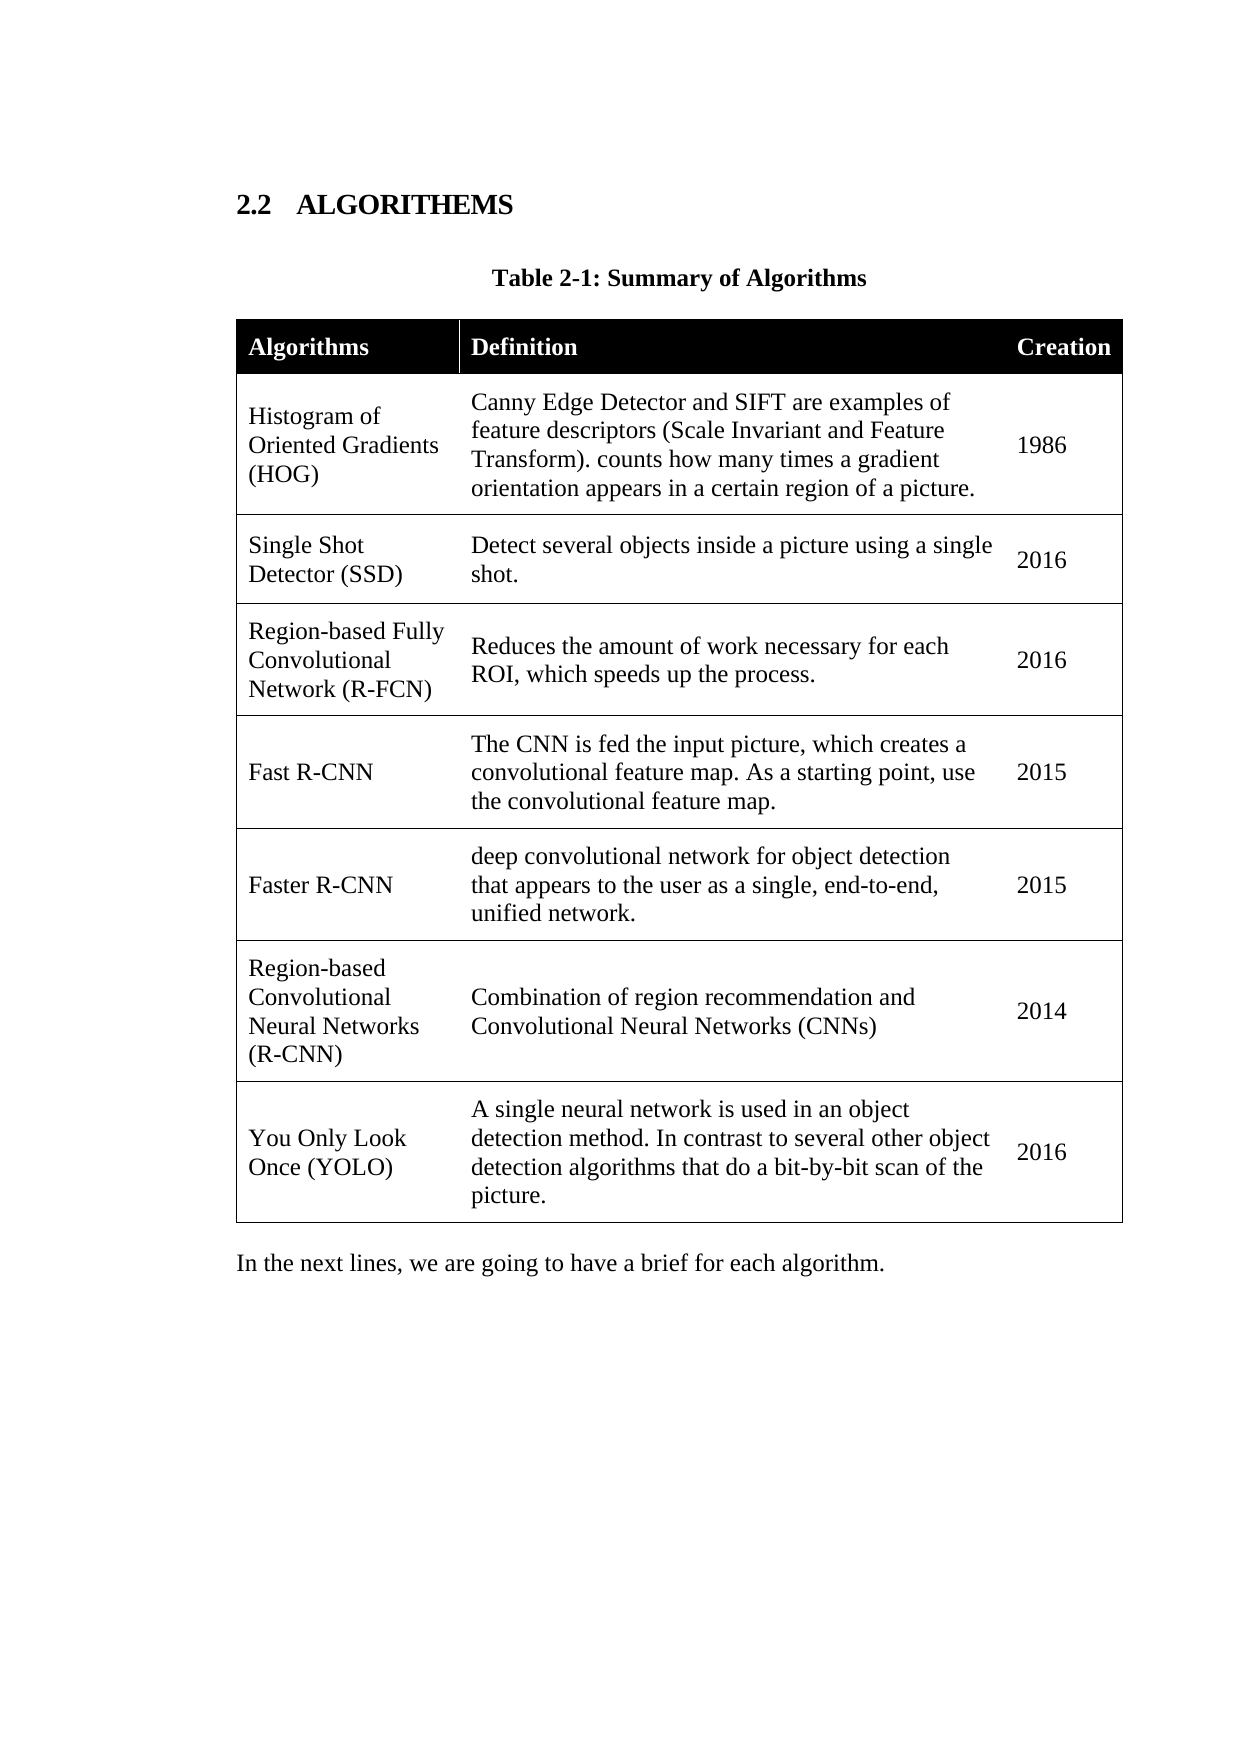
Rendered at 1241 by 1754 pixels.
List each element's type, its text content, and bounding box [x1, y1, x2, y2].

table_cell Canny Edge Detector and SIFT are examples of feature descriptors (Scale Invariant and Feature Transform). counts how many times a gradient orientation appears in a certain region of a picture. [460, 374, 1005, 514]
subtitle Algorithems [236, 187, 1122, 221]
text Table ‎2-1: Summary of Algorithms [236, 263, 1122, 292]
table_cell deep convolutional network for object detection that appears to the user as a single, end-to-end, unified network. [460, 829, 1005, 940]
table_header Definition [460, 320, 1005, 373]
table_cell 1986 [1005, 374, 1122, 514]
table_cell A single neural network is used in an object detection method. In contrast to several other object detection algorithms that do a bit-by-bit scan of the picture. [460, 1082, 1005, 1222]
table_cell 2015 [1005, 716, 1122, 827]
table_cell 2015 [1005, 829, 1122, 940]
table_cell 2016 [1005, 515, 1122, 603]
table_cell Combination of region recommendation and Convolutional Neural Networks (CNNs) [460, 941, 1005, 1081]
table_cell Region-based Convolutional Neural Networks (R-CNN) [237, 941, 459, 1081]
table_cell Detect several objects inside a picture using a single shot. [460, 515, 1005, 603]
table_cell Single Shot Detector (SSD) [237, 515, 459, 603]
table_cell 2014 [1005, 941, 1122, 1081]
text In the next lines, we are going to have a brief for each algorithm. [236, 1248, 1122, 1277]
table_cell Histogram of Oriented Gradients (HOG) [237, 374, 459, 514]
table_cell 2016 [1005, 1082, 1122, 1222]
table_cell 2016 [1005, 604, 1122, 715]
table_cell Reduces the amount of work necessary for each ROI, which speeds up the process. [460, 604, 1005, 715]
table_header Creation [1005, 320, 1122, 373]
table_cell You Only Look Once (YOLO) [237, 1082, 459, 1222]
table_cell Fast R-CNN [237, 716, 459, 827]
table_header Algorithms [237, 320, 459, 373]
table_cell Region-based Fully Convolutional Network (R-FCN) [237, 604, 459, 715]
table_cell The CNN is fed the input picture, which creates a convolutional feature map. As a starting point, use the convolutional feature map. [460, 716, 1005, 827]
table_cell Faster R-CNN [237, 829, 459, 940]
